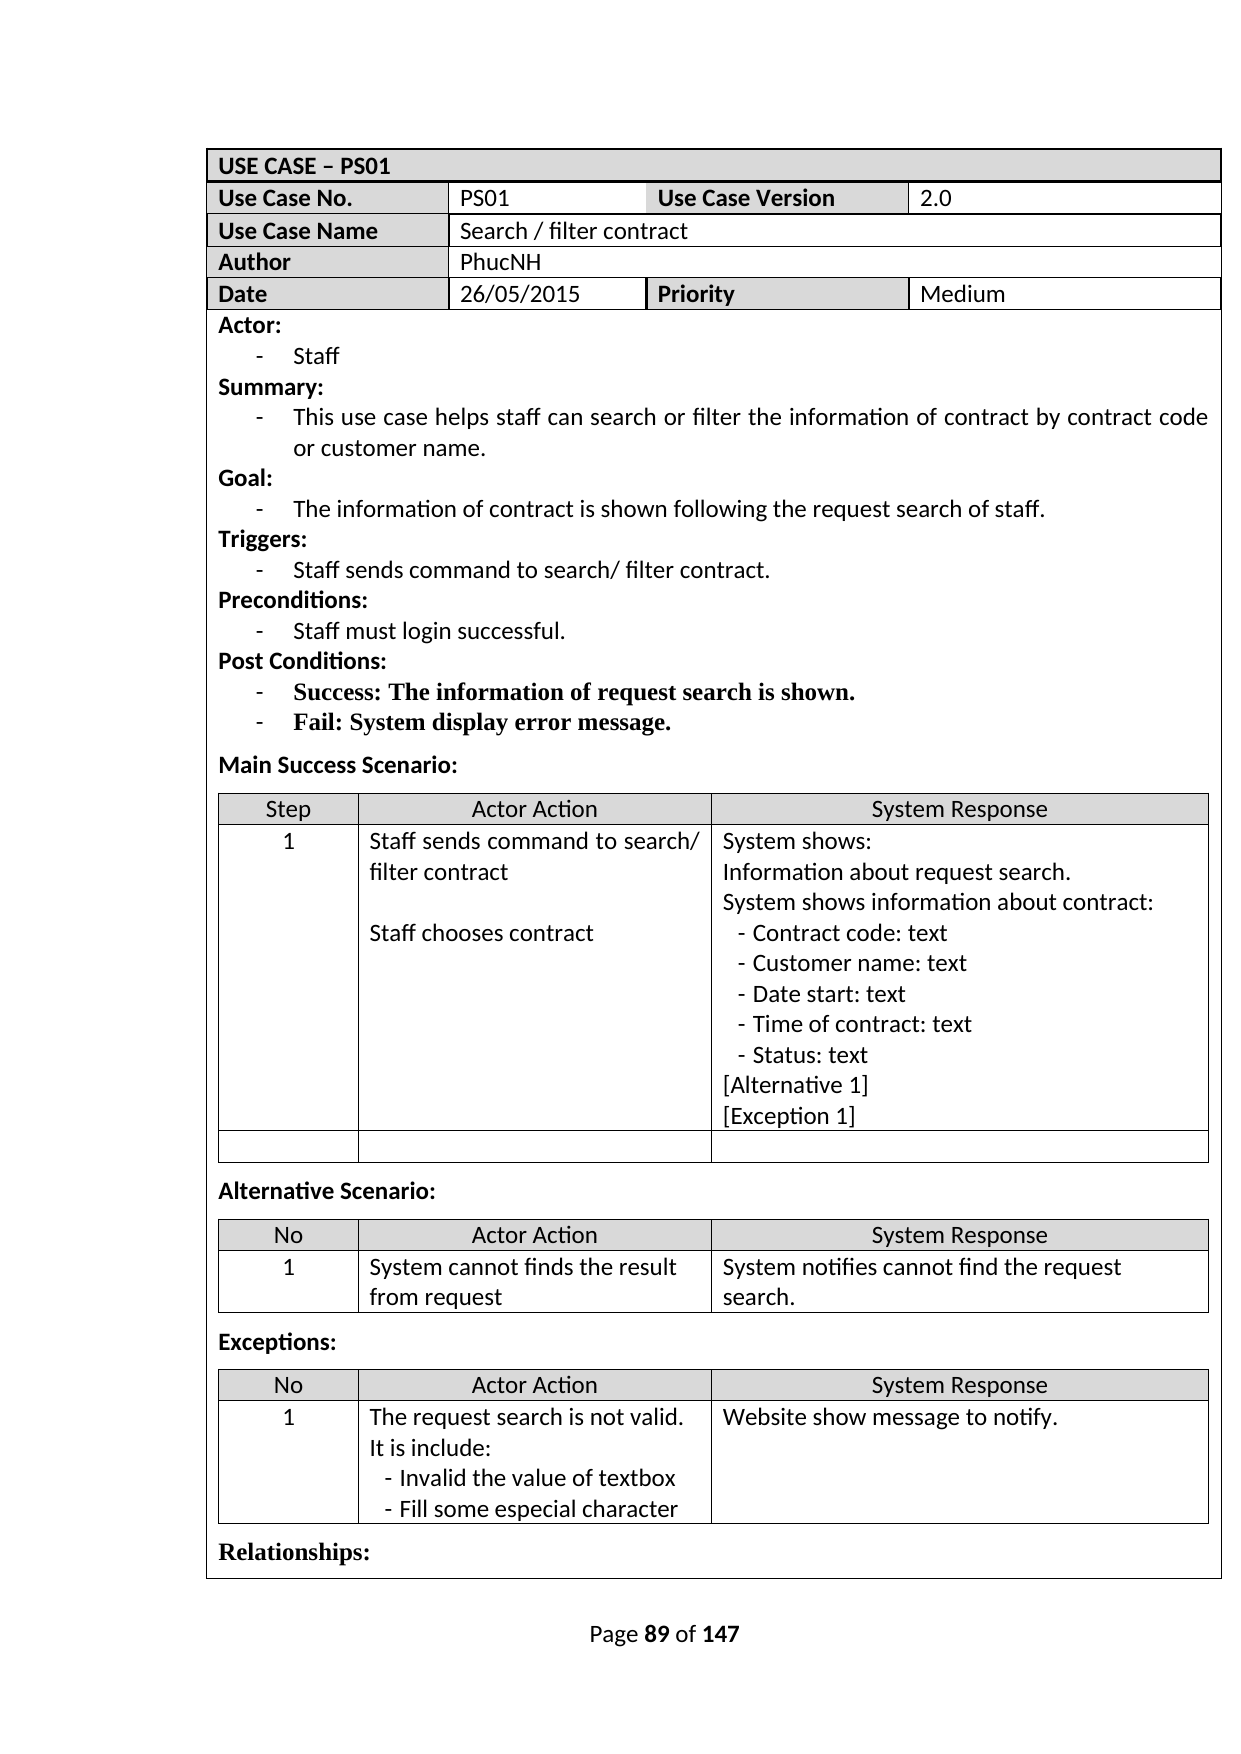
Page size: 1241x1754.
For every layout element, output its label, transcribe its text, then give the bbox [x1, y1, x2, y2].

table_cell Priority [648, 278, 908, 309]
table_cell 2.0 [909, 183, 1221, 213]
table_header USE CASE – PS01 [208, 150, 1220, 180]
table_cell Use Case Name [208, 214, 448, 246]
table_cell PS01 [449, 183, 646, 213]
table_cell PhucNH [449, 247, 1221, 277]
table_cell 26/05/2015 [450, 278, 645, 309]
table_cell Use Case No. [207, 183, 448, 213]
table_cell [207, 310, 1221, 1578]
table_cell Author [207, 247, 448, 277]
table_cell Use Case Version [646, 183, 908, 213]
table_cell Search / filter contract [450, 215, 1220, 246]
table_cell Medium [910, 278, 1220, 309]
table_cell Date [208, 278, 448, 309]
